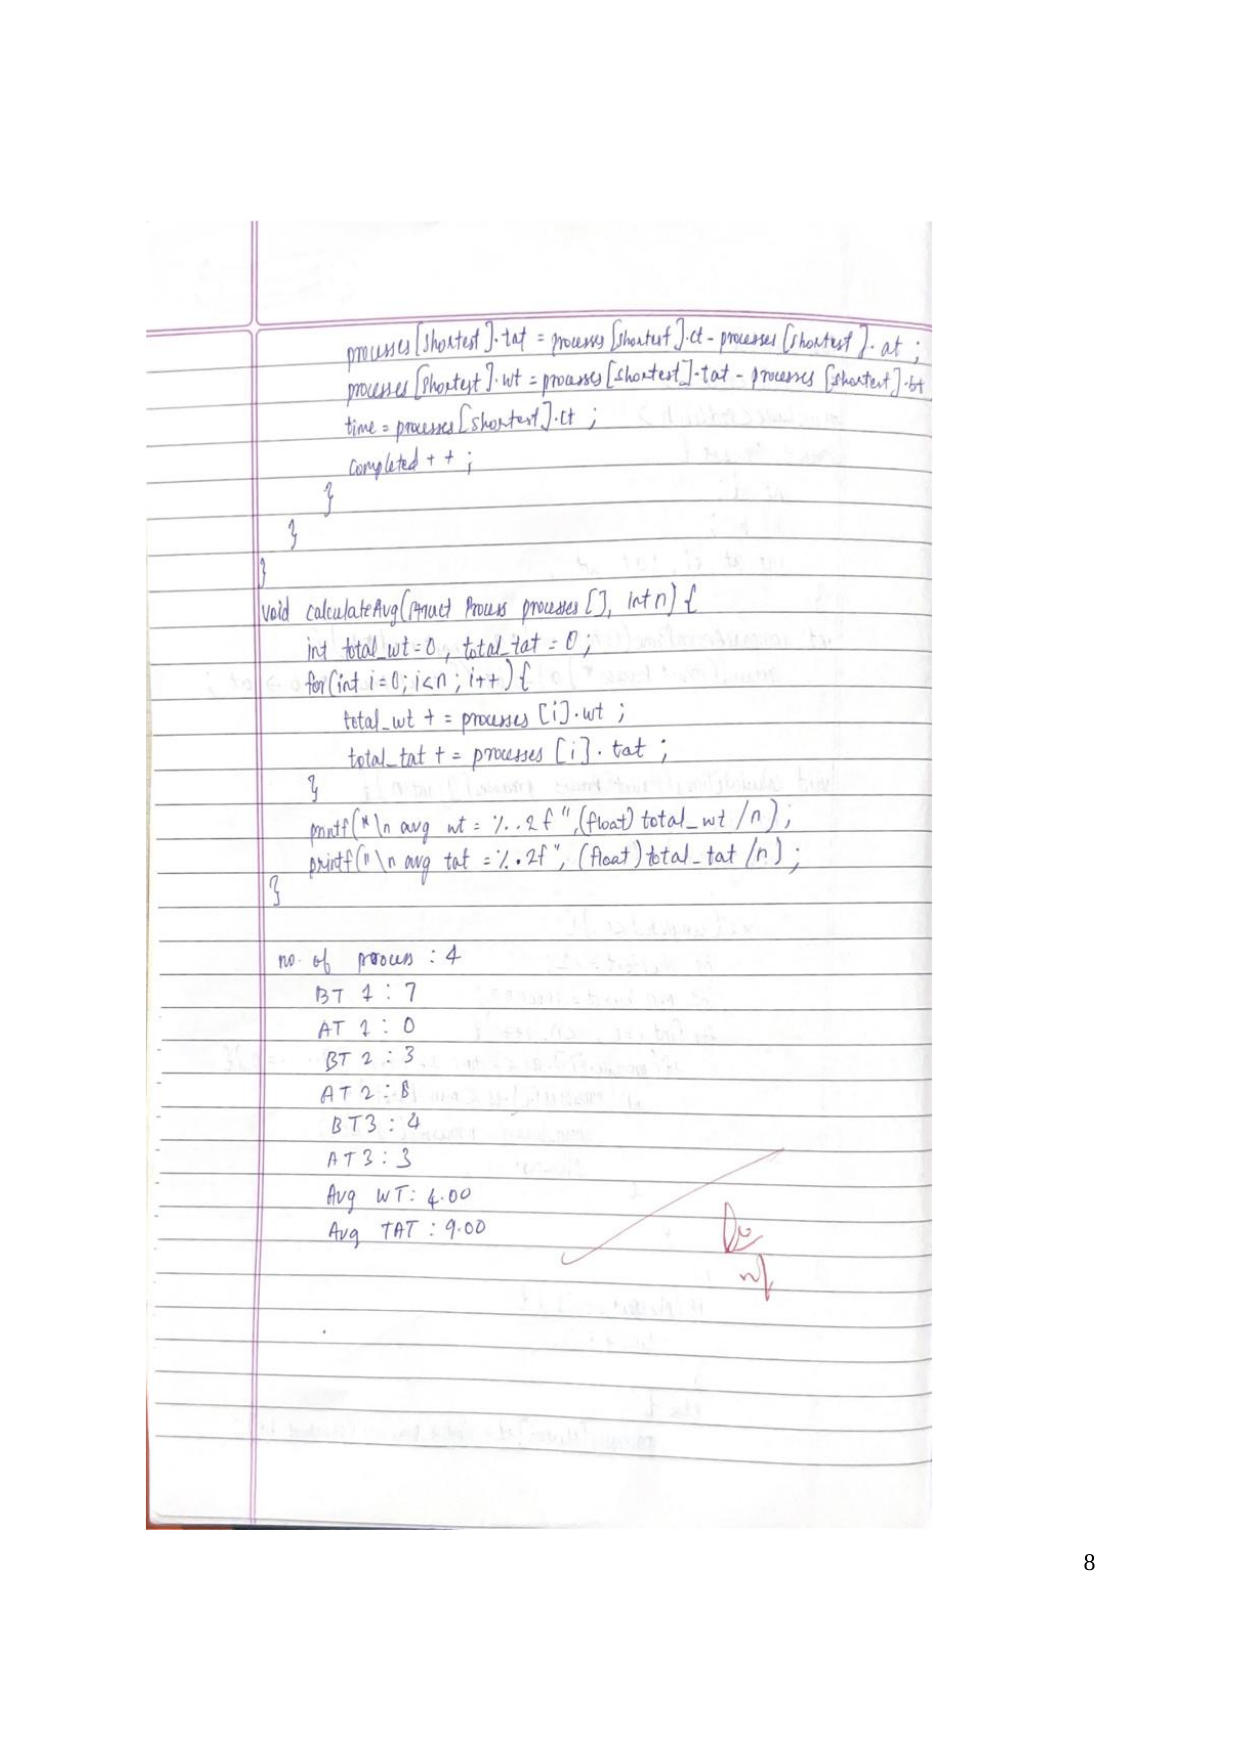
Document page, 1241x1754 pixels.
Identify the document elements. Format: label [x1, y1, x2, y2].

picture [145, 220, 933, 1530]
